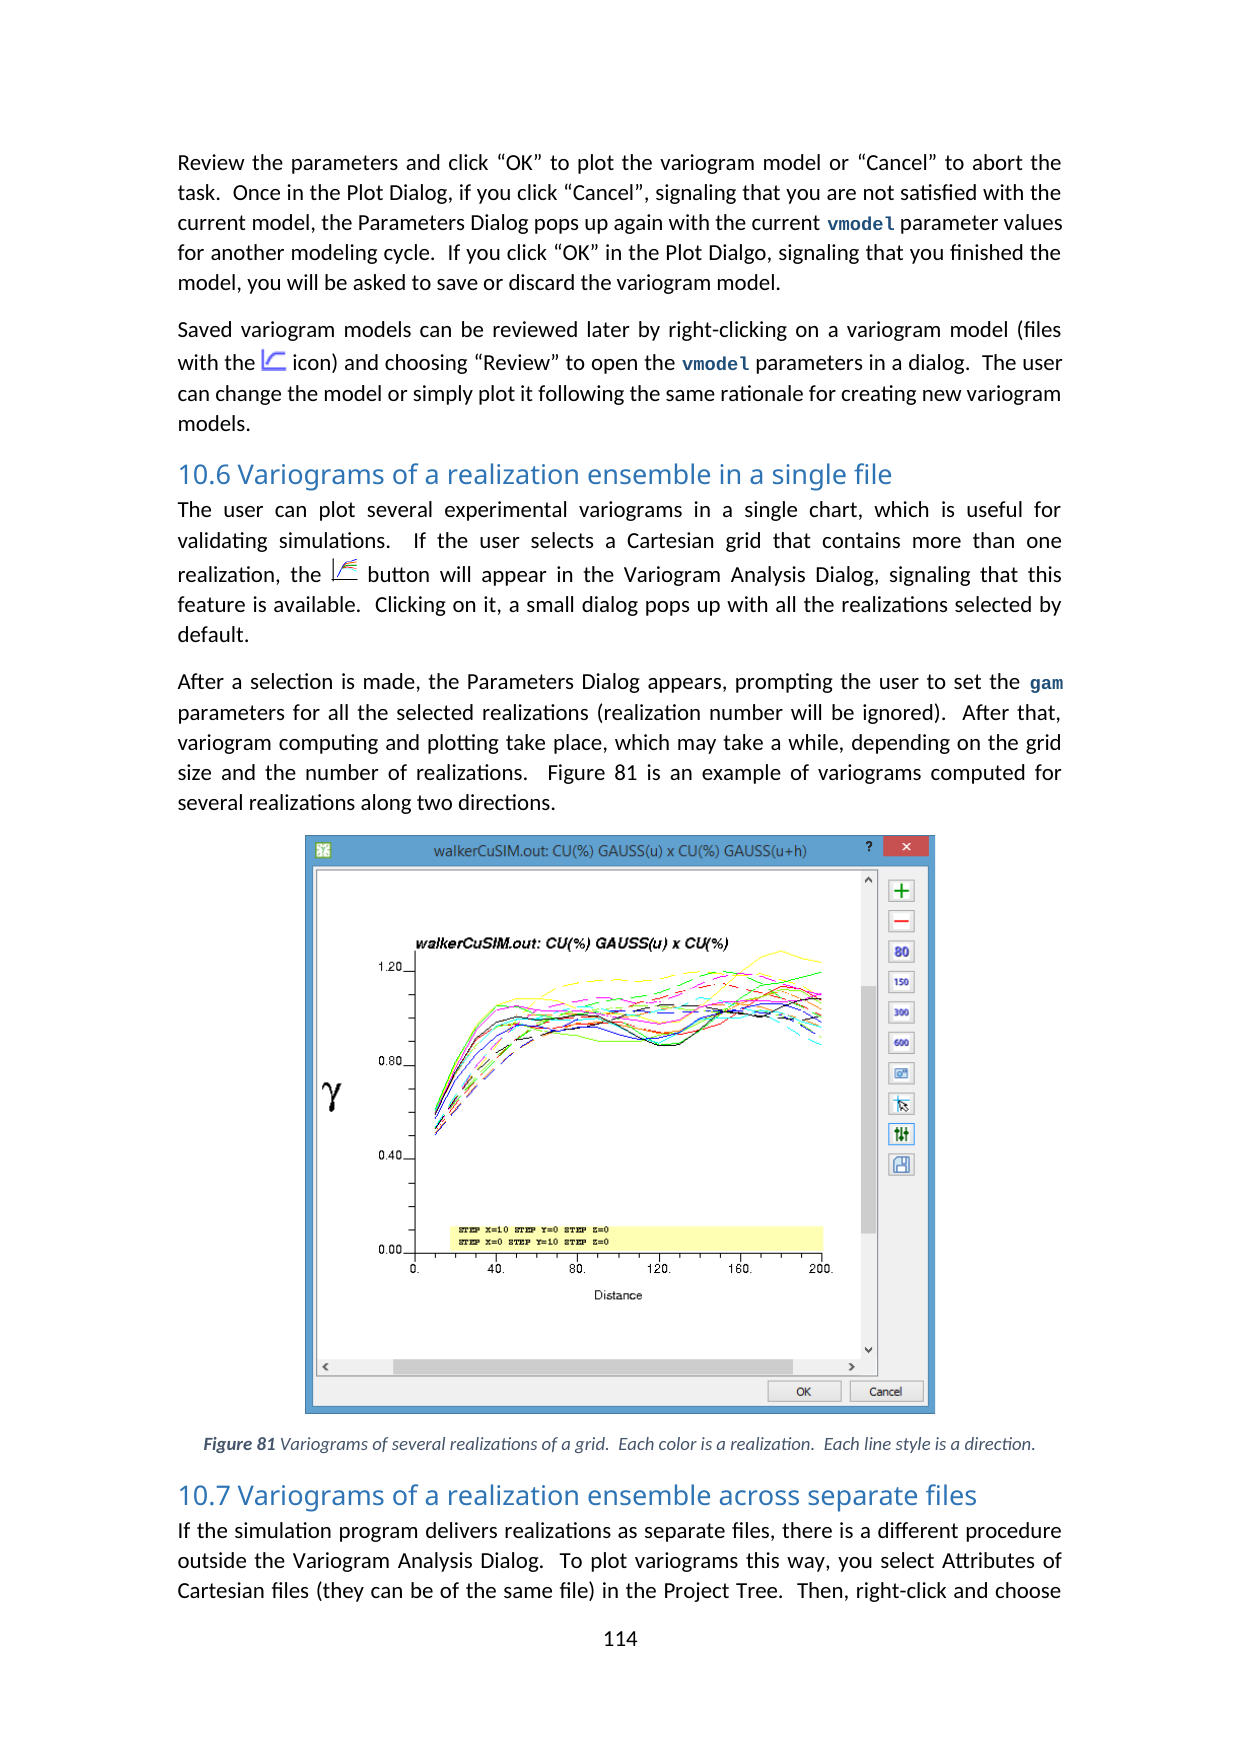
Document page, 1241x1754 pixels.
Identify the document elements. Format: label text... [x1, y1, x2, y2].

subtitle Variograms of a realization ensemble in a single file [177, 456, 1063, 493]
picture [305, 835, 936, 1414]
text After a selection is made, the Parameters Dialog appears, prompting the user to set the gam parameters for all the selected realizations (realization number will be ignored). After that, variogram computing and plotting take place, which may take a while, depending on the grid size and the number of realizations. Figure 81 is an example of variograms computed for several realizations along two directions. [177, 667, 1063, 816]
picture [261, 345, 287, 371]
picture [331, 556, 358, 583]
text Review the parameters and click “OK” to plot the variogram model or “Cancel” to abort the task. Once in the Plot Dialog, if you click “Cancel”, signaling that you are not satisfied with the current model, the Parameters Dialog pops up again with the current vmodel parameter values for another modeling cycle. If you click “OK” in the Plot Dialgo, signaling that you finished the model, you will be asked to save or discard the variogram model. [177, 148, 1063, 296]
text The user can plot several experimental variograms in a single chart, which is useful for validating simulations. If the user selects a Cartesian grid that contains more than one realization, the button will appear in the Variogram Analysis Dialog, signaling that this feature is available. Clicking on it, a small dialog pops up with all the realizations selected by default. [177, 496, 1063, 649]
text Saved variogram models can be reviewed later by right-clicking on a variogram model (files with the icon) and choosing “Review” to open the vmodel parameters in a dialog. The user can change the model or simply plot it following the same rationale for creating new variogram models. [177, 315, 1063, 437]
subtitle Variograms of a realization ensemble across separate files [177, 1476, 1063, 1513]
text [177, 1516, 1063, 1604]
text Figure 81 Variograms of several realizations of a grid. Each color is a realization. Each line style is a direction. [177, 1432, 1063, 1455]
